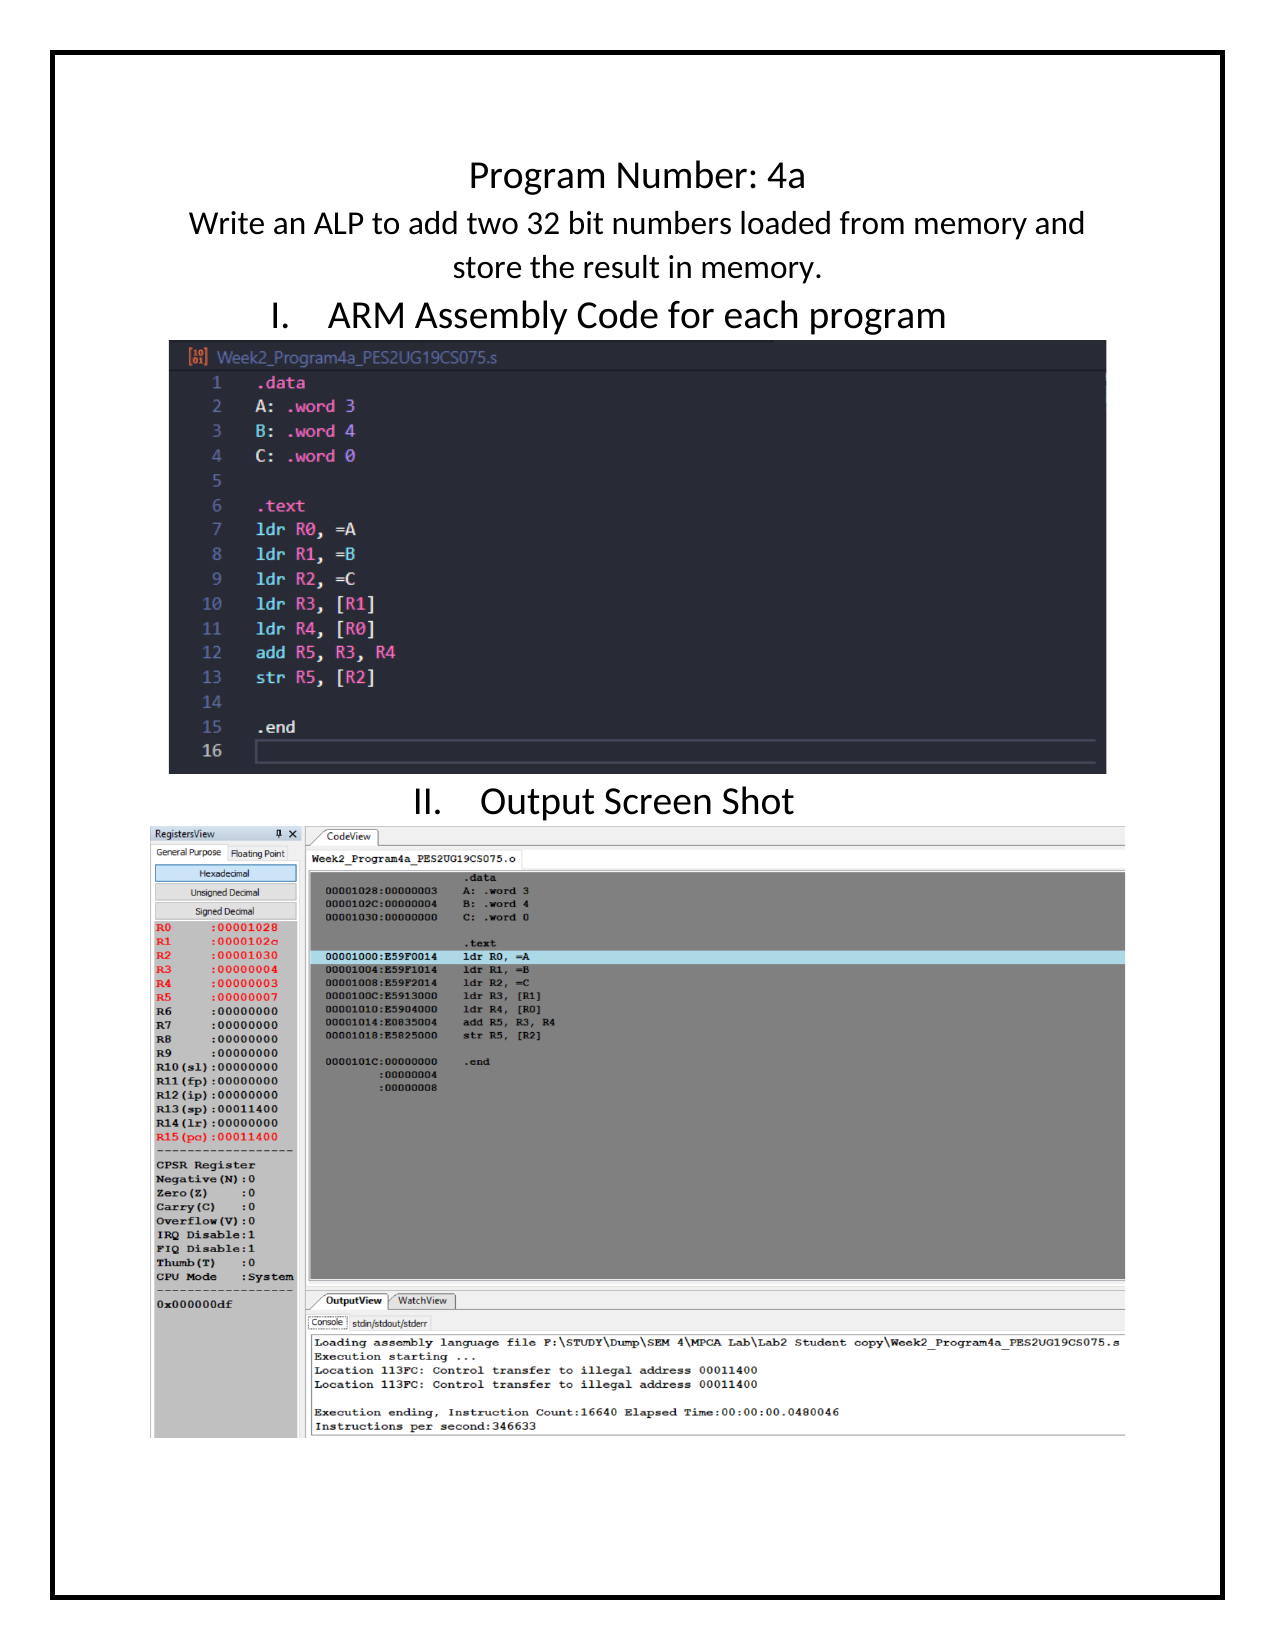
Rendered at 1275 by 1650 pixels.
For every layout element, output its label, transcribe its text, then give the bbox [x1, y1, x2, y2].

text Program Number: 4a [150, 150, 1125, 198]
list Write an ALP to add two 32 bit numbers loaded from memory and store the result in memory. [150, 202, 1125, 287]
picture [150, 826, 1125, 1438]
picture [168, 340, 1107, 774]
